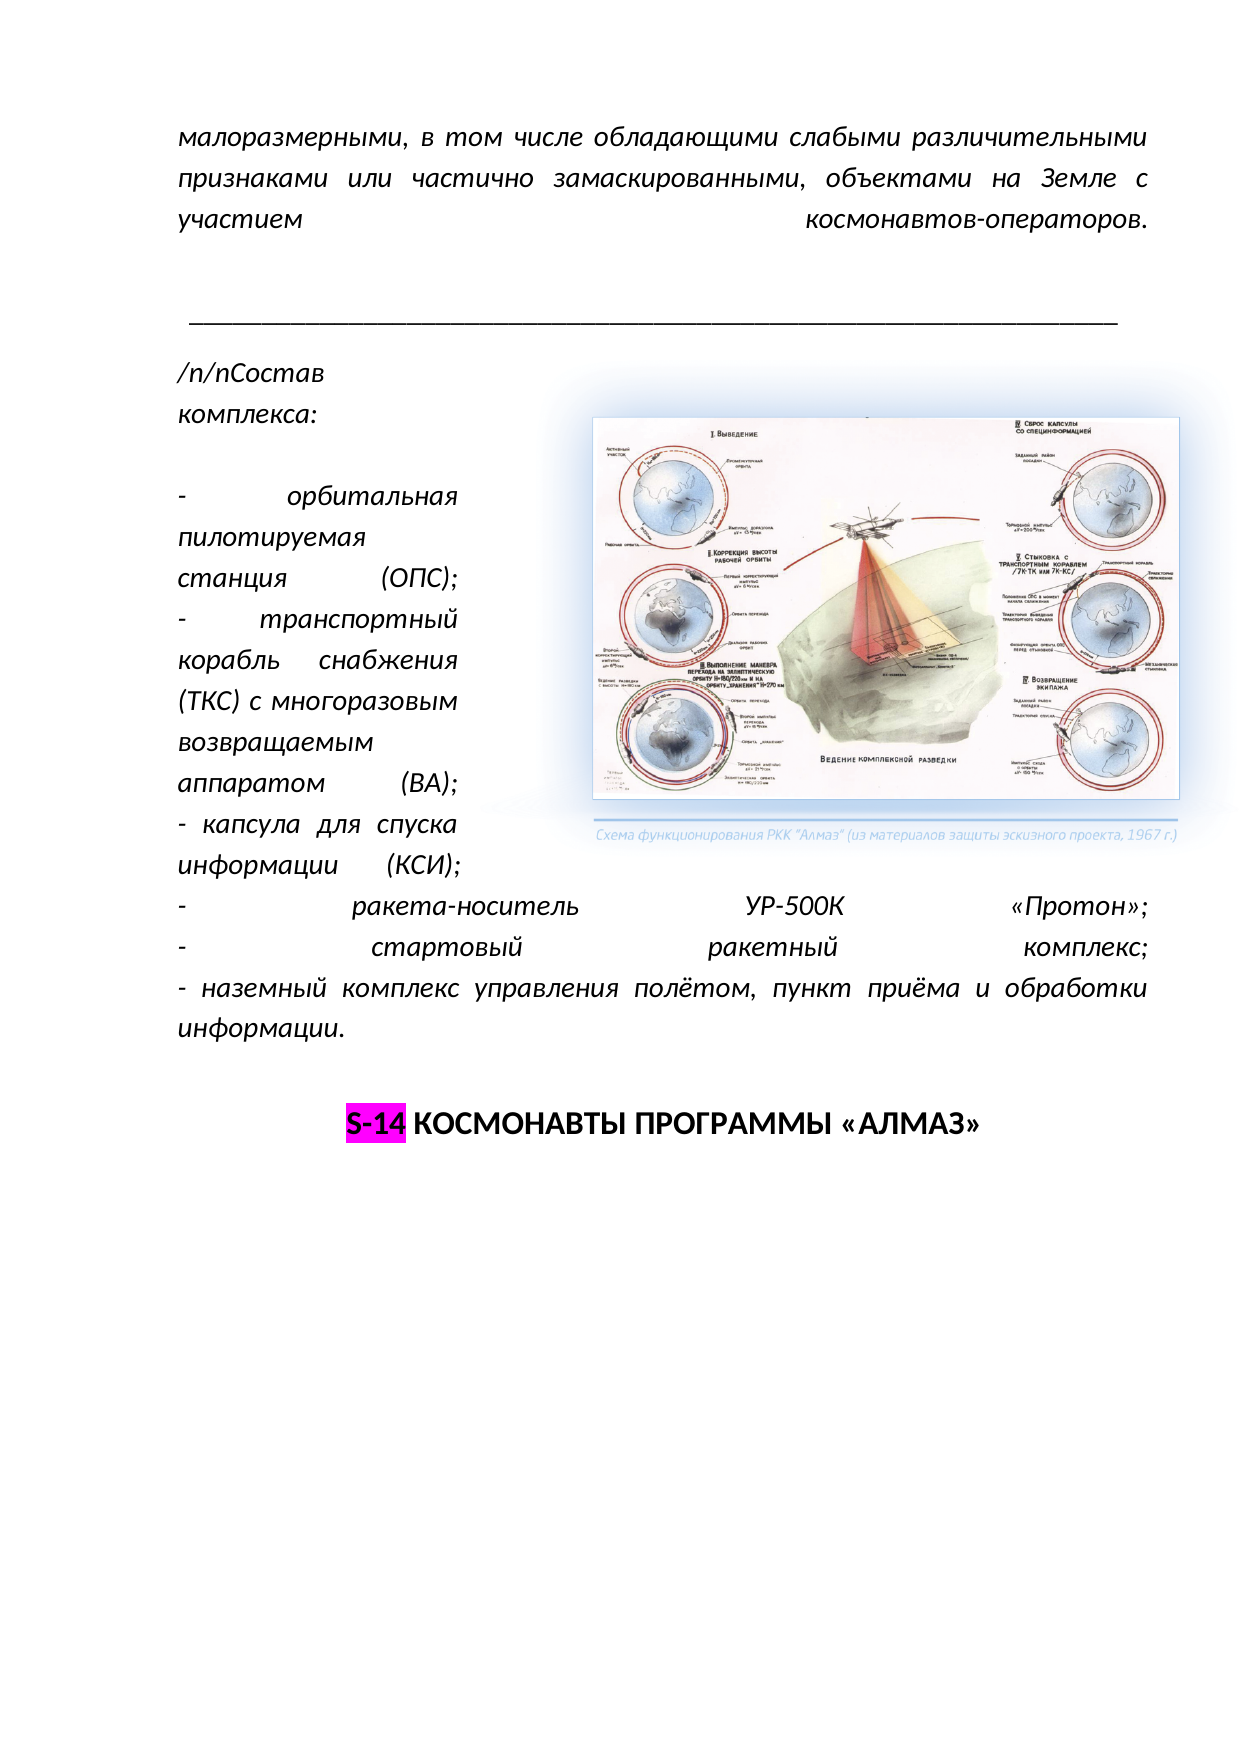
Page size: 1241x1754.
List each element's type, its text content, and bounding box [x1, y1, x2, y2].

picture [479, 357, 1239, 859]
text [177, 118, 1152, 268]
text ________________________________________________________________ [177, 293, 1152, 328]
text S-14 КОСМОНАВТЫ ПРОГРАММЫ «АЛМАЗ» [177, 1102, 1152, 1143]
